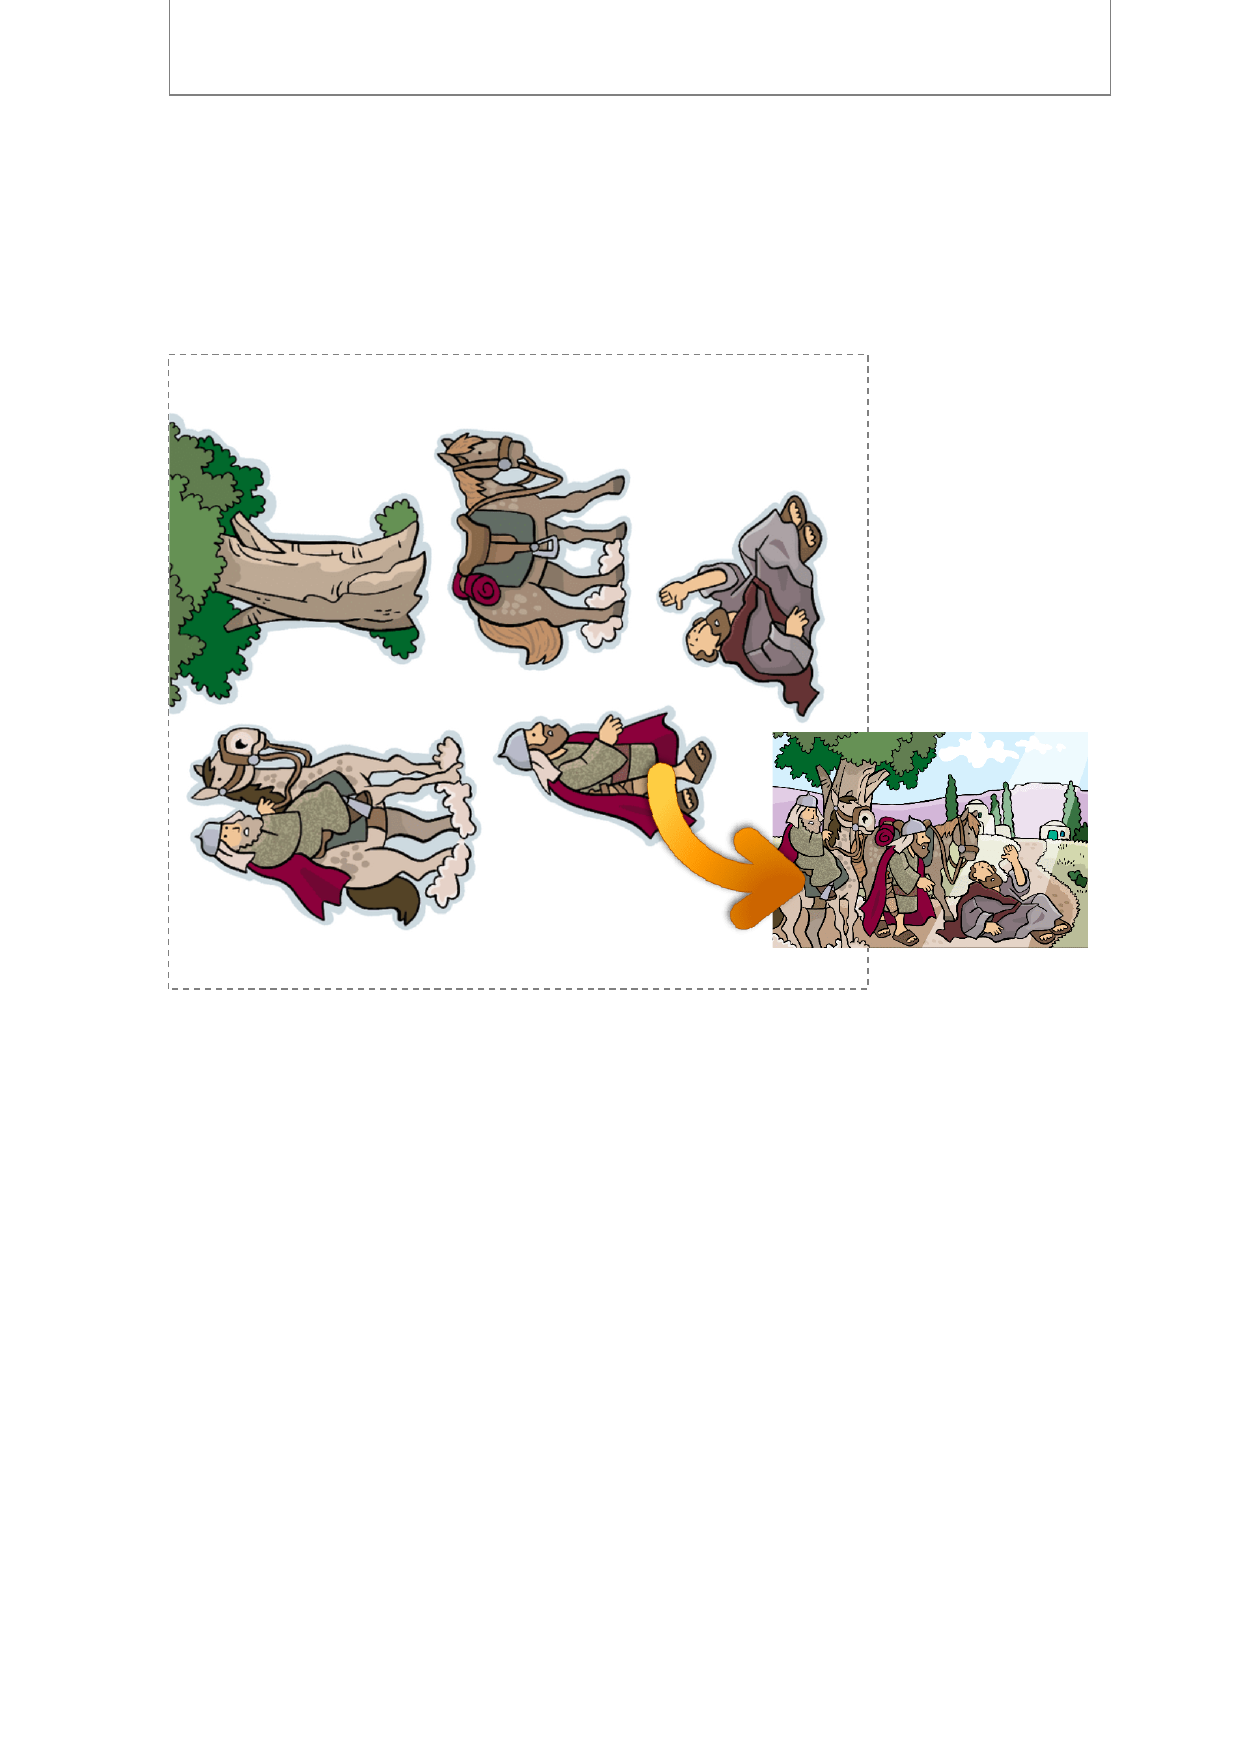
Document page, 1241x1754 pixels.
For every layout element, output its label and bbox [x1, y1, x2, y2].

picture [169, 356, 1088, 989]
